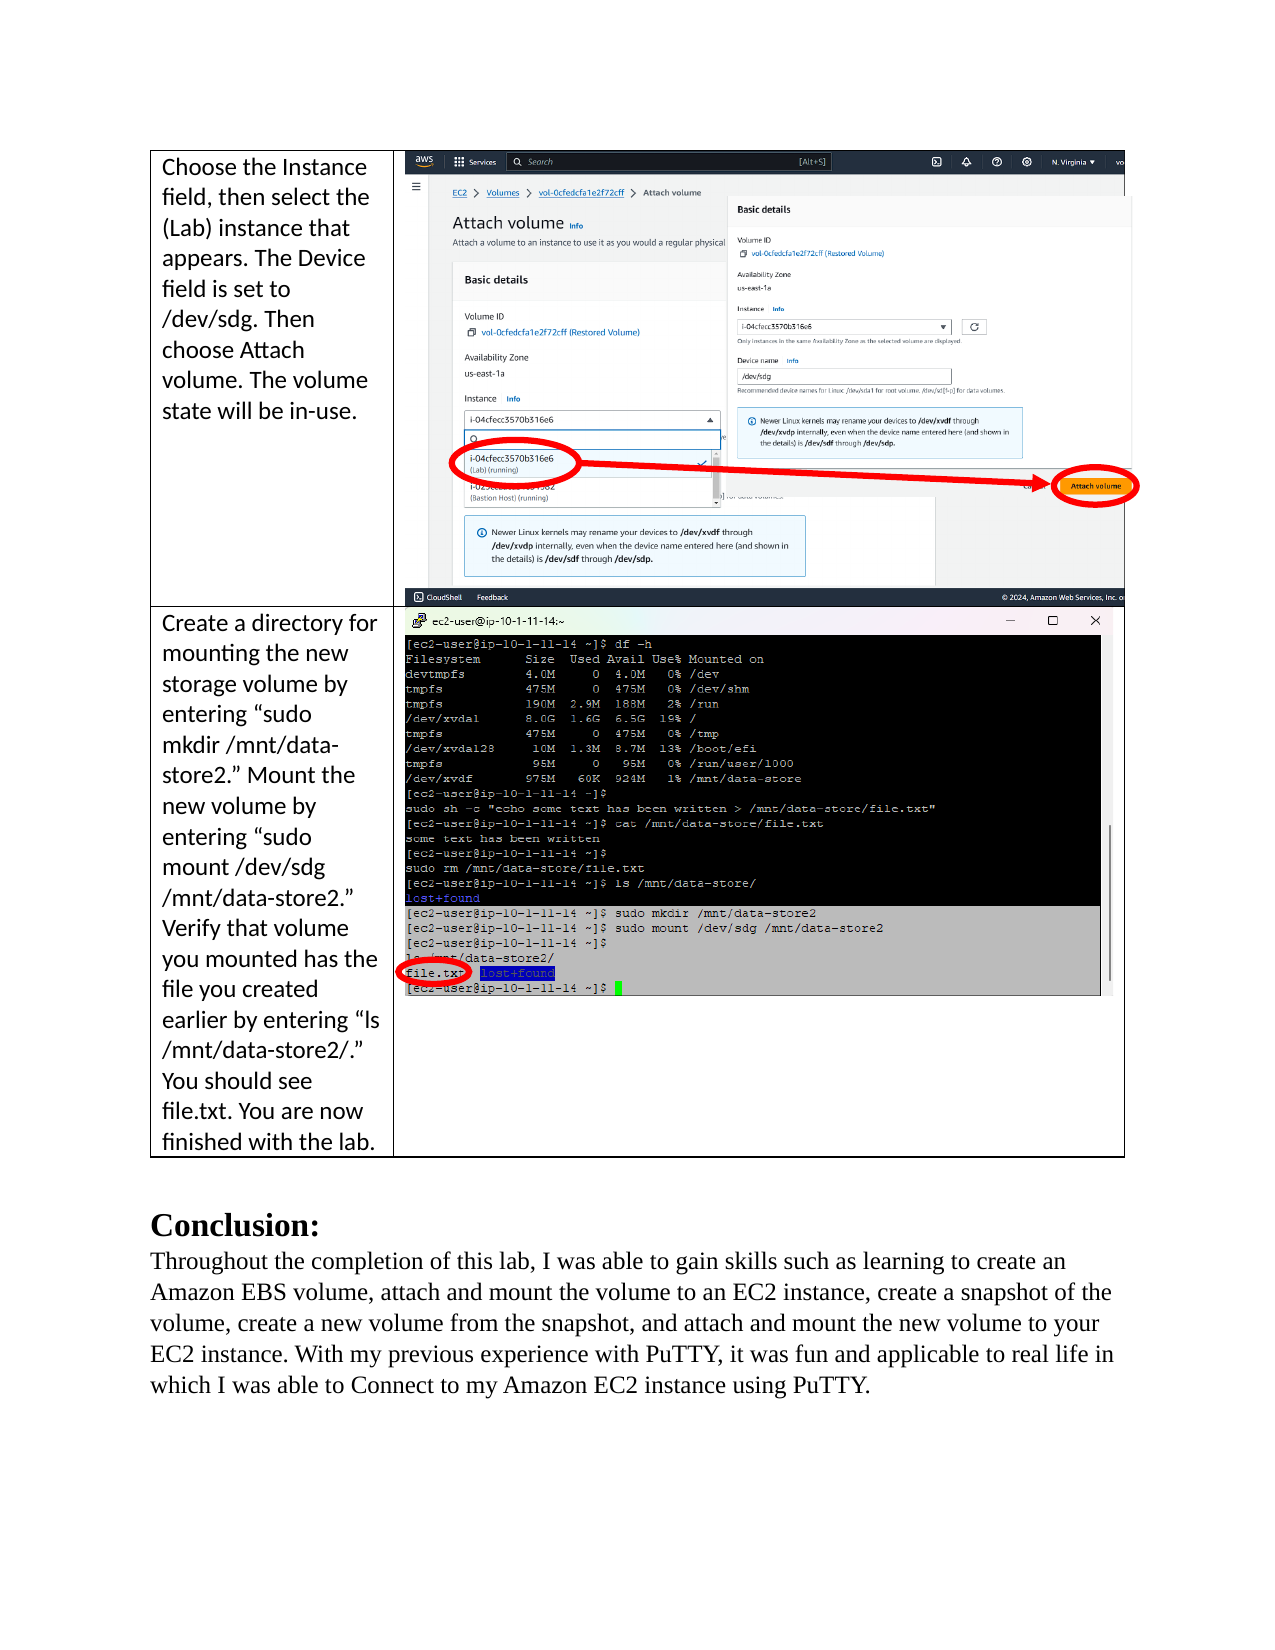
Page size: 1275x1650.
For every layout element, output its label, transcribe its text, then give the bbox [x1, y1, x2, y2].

table_cell [394, 151, 405, 606]
table_cell [394, 607, 1124, 1156]
text Conclusion: [150, 1205, 1125, 1243]
picture [1058, 471, 1133, 501]
table_cell Create a directory for mounting the new storage volume by entering “sudo mkdir /mnt/data-store2.” Mount the new volume by entering “sudo mount /dev/sdg /mnt/data-store2.” Verify that volume you mounted has the file you created earlier by entering “ls /mnt/data-store2/.” You should see file.txt. You are now finished with the lab. [151, 607, 393, 1156]
picture [405, 151, 1133, 606]
text Throughout the completion of this lab, I was able to gain skills such as learning to create an Amazon EBS volume, attach and mount the volume to an EC2 instance, create a snapshot of the volume, create a new volume from the snapshot, and attach and mount the new volume to your EC2 instance. With my previous experience with PuTTY, it was fun and applicable to real life in which I was able to Connect to my Amazon EC2 instance using PuTTY. [150, 1246, 1125, 1399]
picture [405, 963, 465, 980]
table_cell Choose the Instance field, then select the (Lab) instance that appears. The Device field is set to /dev/sdg. Then choose Attach volume. The volume state will be in-use. [151, 151, 393, 606]
picture [405, 607, 1114, 996]
picture [456, 444, 575, 483]
